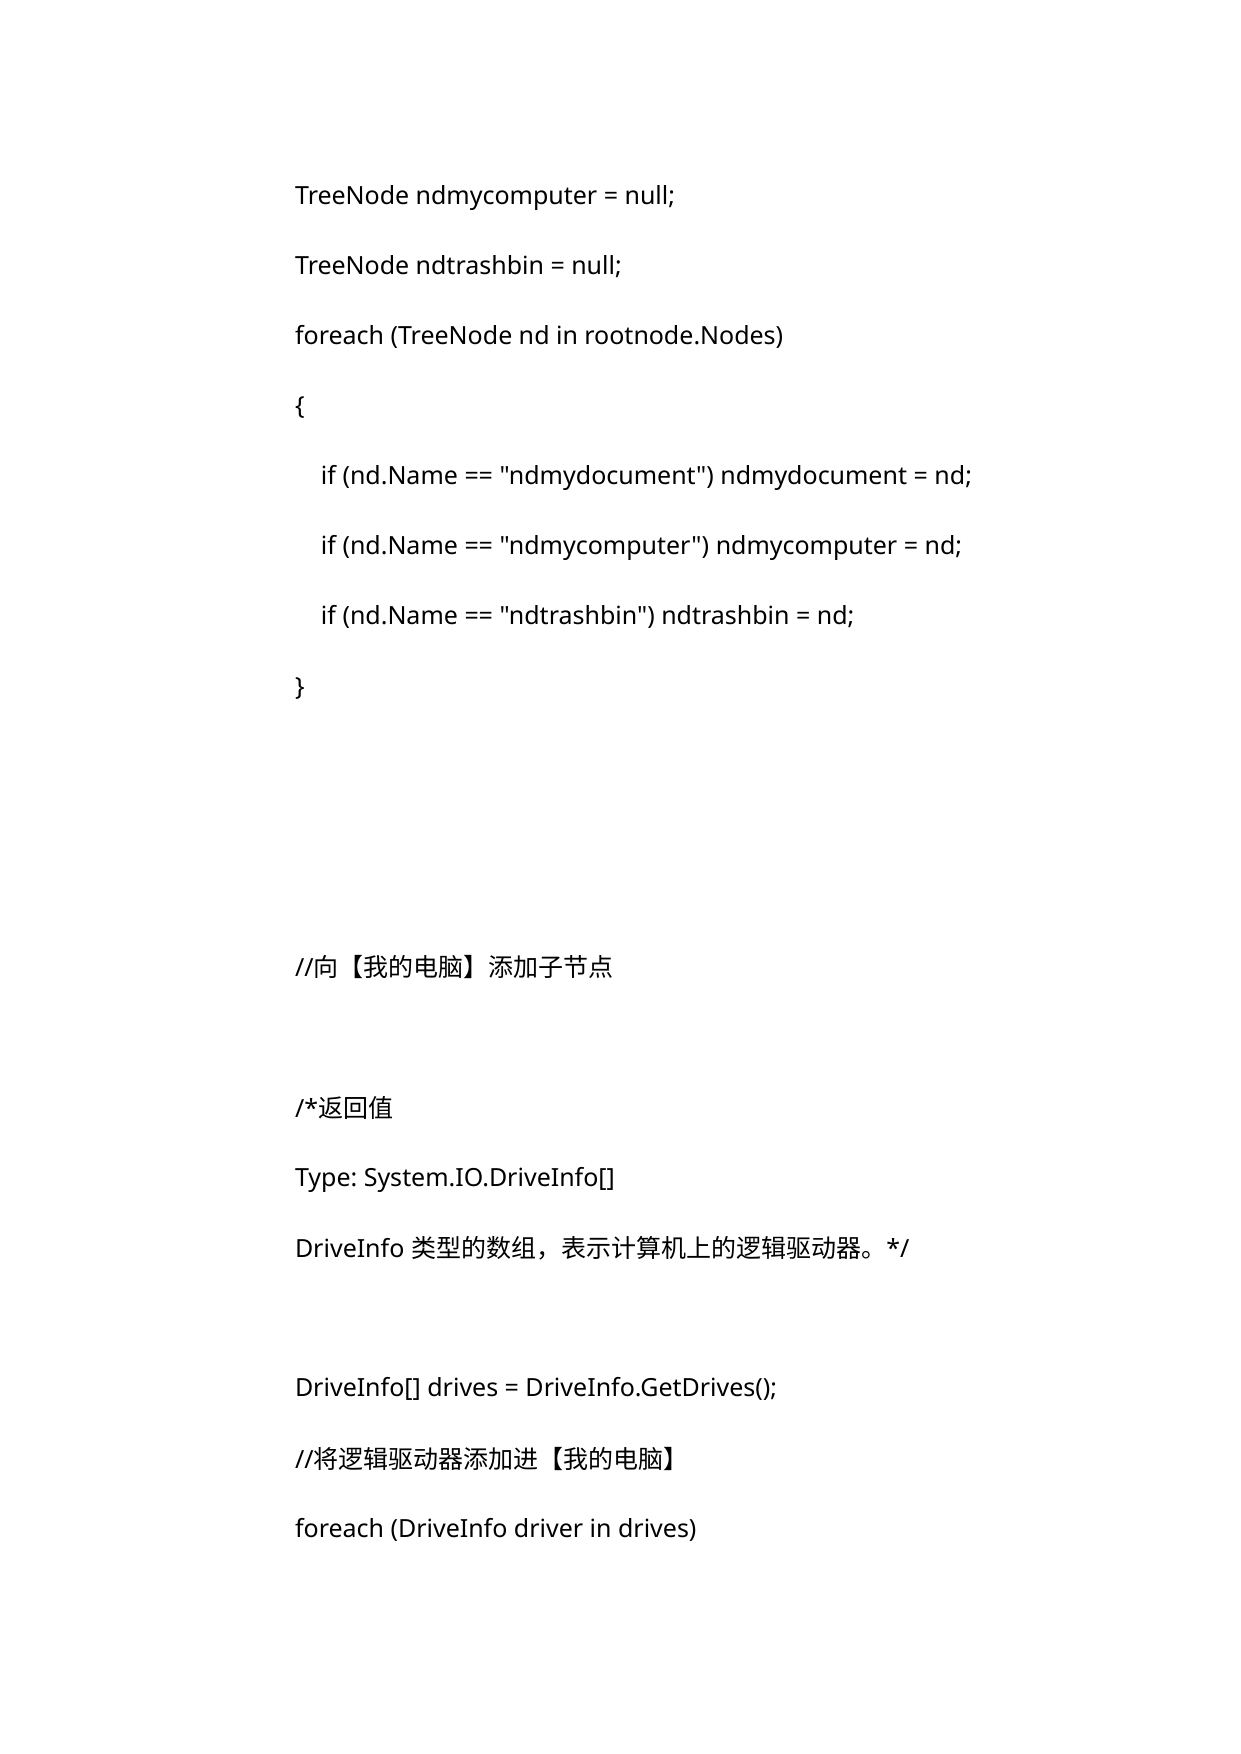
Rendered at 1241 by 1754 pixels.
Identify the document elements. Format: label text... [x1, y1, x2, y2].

text } [217, 653, 1053, 718]
text DriveInfo[] drives = DriveInfo.GetDrives(); [217, 1355, 1053, 1420]
text if (nd.Name == "ndmycomputer") ndmycomputer = nd; [217, 512, 1053, 577]
text //将逻辑驱动器添加进【我的电脑】 [217, 1425, 1053, 1490]
text DriveInfo 类型的数组，表示计算机上的逻辑驱动器。*/ [217, 1214, 1053, 1279]
text TreeNode ndtrashbin = null; [217, 232, 1053, 297]
text foreach (DriveInfo driver in drives) [217, 1495, 1053, 1560]
text Type: System.IO.DriveInfo[] [217, 1144, 1053, 1209]
text //向【我的电脑】添加子节点 [217, 933, 1053, 998]
text TreeNode ndmycomputer = null; [217, 162, 1053, 227]
text if (nd.Name == "ndtrashbin") ndtrashbin = nd; [217, 583, 1053, 648]
text { [217, 372, 1053, 437]
text foreach (TreeNode nd in rootnode.Nodes) [217, 302, 1053, 367]
text if (nd.Name == "ndmydocument") ndmydocument = nd; [217, 442, 1053, 507]
text /*返回值 [217, 1074, 1053, 1139]
